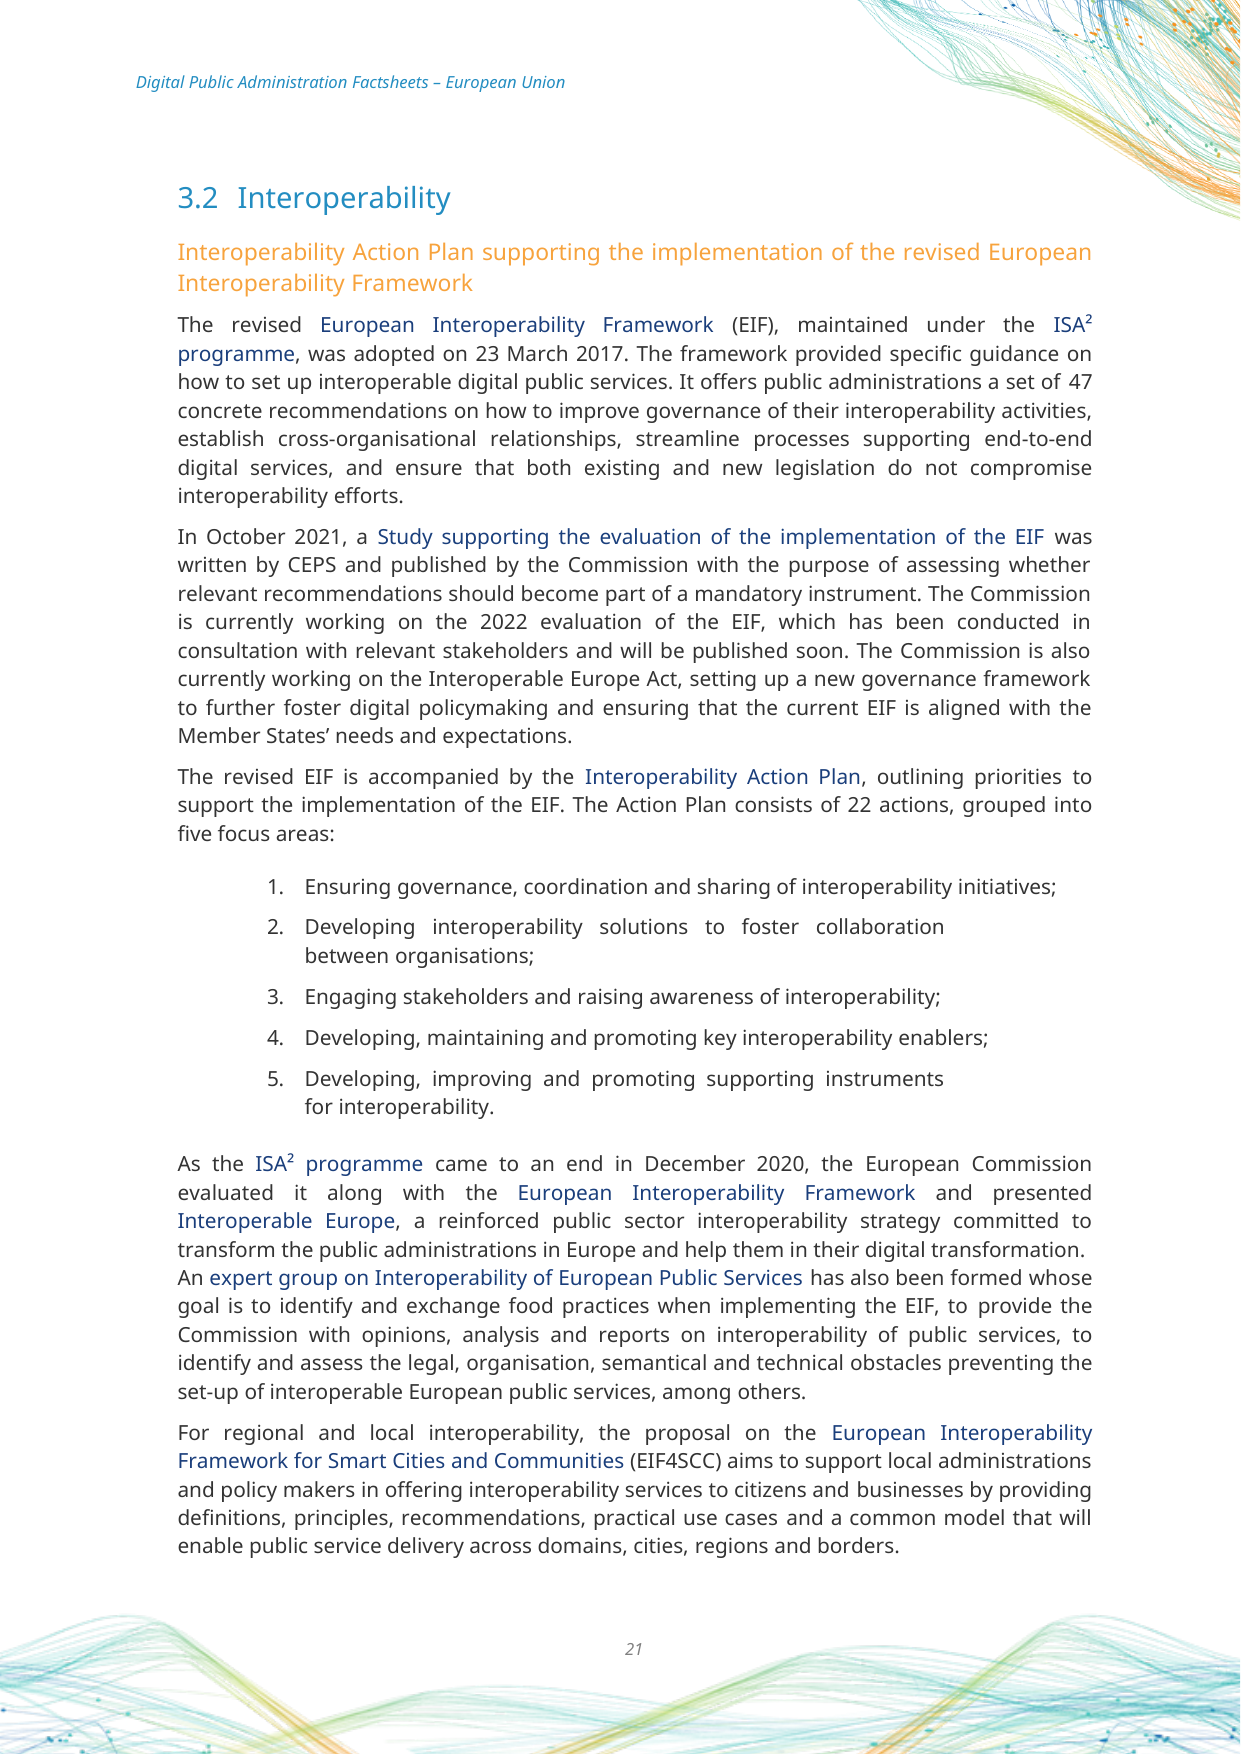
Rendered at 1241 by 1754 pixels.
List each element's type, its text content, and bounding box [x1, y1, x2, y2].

text For regional and local interoperability, the proposal on the European Interoperability Framework for Smart Cities and Communities (EIF4SCC) aims to support local administrations and policy makers in offering interoperability services to citizens and businesses by providing definitions, principles, recommendations, practical use cases and a common model that will enable public service delivery across domains, cities, regions and borders. [177, 1418, 1092, 1560]
list Ensuring governance, coordination and sharing of interoperability initiatives; [267, 872, 1092, 900]
picture [0, 1577, 1241, 1754]
picture [814, 0, 1241, 238]
list Developing interoperability solutions to foster collaboration between organisations; [267, 912, 945, 969]
list Engaging stakeholders and raising awareness of interoperability; [267, 982, 1092, 1011]
subtitle Interoperability Action Plan supporting the implementation of the revised European Interoperability Framework [177, 236, 1092, 298]
text As the ISA² programme came to an end in December 2020, the European Commission evaluated it along with the European Interoperability Framework and presented Interoperable Europe, a reinforced public sector interoperability strategy committed to transform the public administrations in Europe and help them in their digital transformation. [177, 1149, 1092, 1263]
text In October 2021, a Study supporting the evaluation of the implementation of the EIF was written by CEPS and published by the Commission with the purpose of assessing whether relevant recommendations should become part of a mandatory instrument. The Commission is currently working on the 2022 evaluation of the EIF, which has been conducted in consultation with relevant stakeholders and will be published soon. The Commission is also currently working on the Interoperable Europe Act, setting up a new governance framework to further foster digital policymaking and ensuring that the current EIF is aligned with the Member States’ needs and expectations. [177, 522, 1092, 750]
text The revised European Interoperability Framework (EIF), maintained under the ISA² programme, was adopted on 23 March 2017. The framework provided specific guidance on how to set up interoperable digital public services. It offers public administrations a set of 47 concrete recommendations on how to improve governance of their interoperability activities, establish cross-organisational relationships, streamline processes supporting end-to-end digital services, and ensure that both existing and new legislation do not compromise interoperability efforts. [177, 311, 1092, 510]
list Developing, improving and promoting supporting instruments for interoperability. [267, 1064, 944, 1121]
list Developing, maintaining and promoting key interoperability enablers; [267, 1023, 1092, 1052]
text The revised EIF is accompanied by the Interoperability Action Plan, outlining priorities to support the implementation of the EIF. The Action Plan consists of 22 actions, grouped into five focus areas: [177, 762, 1092, 847]
subtitle Interoperability [177, 177, 1092, 217]
text An expert group on Interoperability of European Public Services has also been formed whose goal is to identify and exchange food practices when implementing the EIF, to provide the Commission with opinions, analysis and reports on interoperability of public services, to identify and assess the legal, organisation, semantical and technical obstacles preventing the set-up of interoperable European public services, among others. [177, 1263, 1092, 1405]
